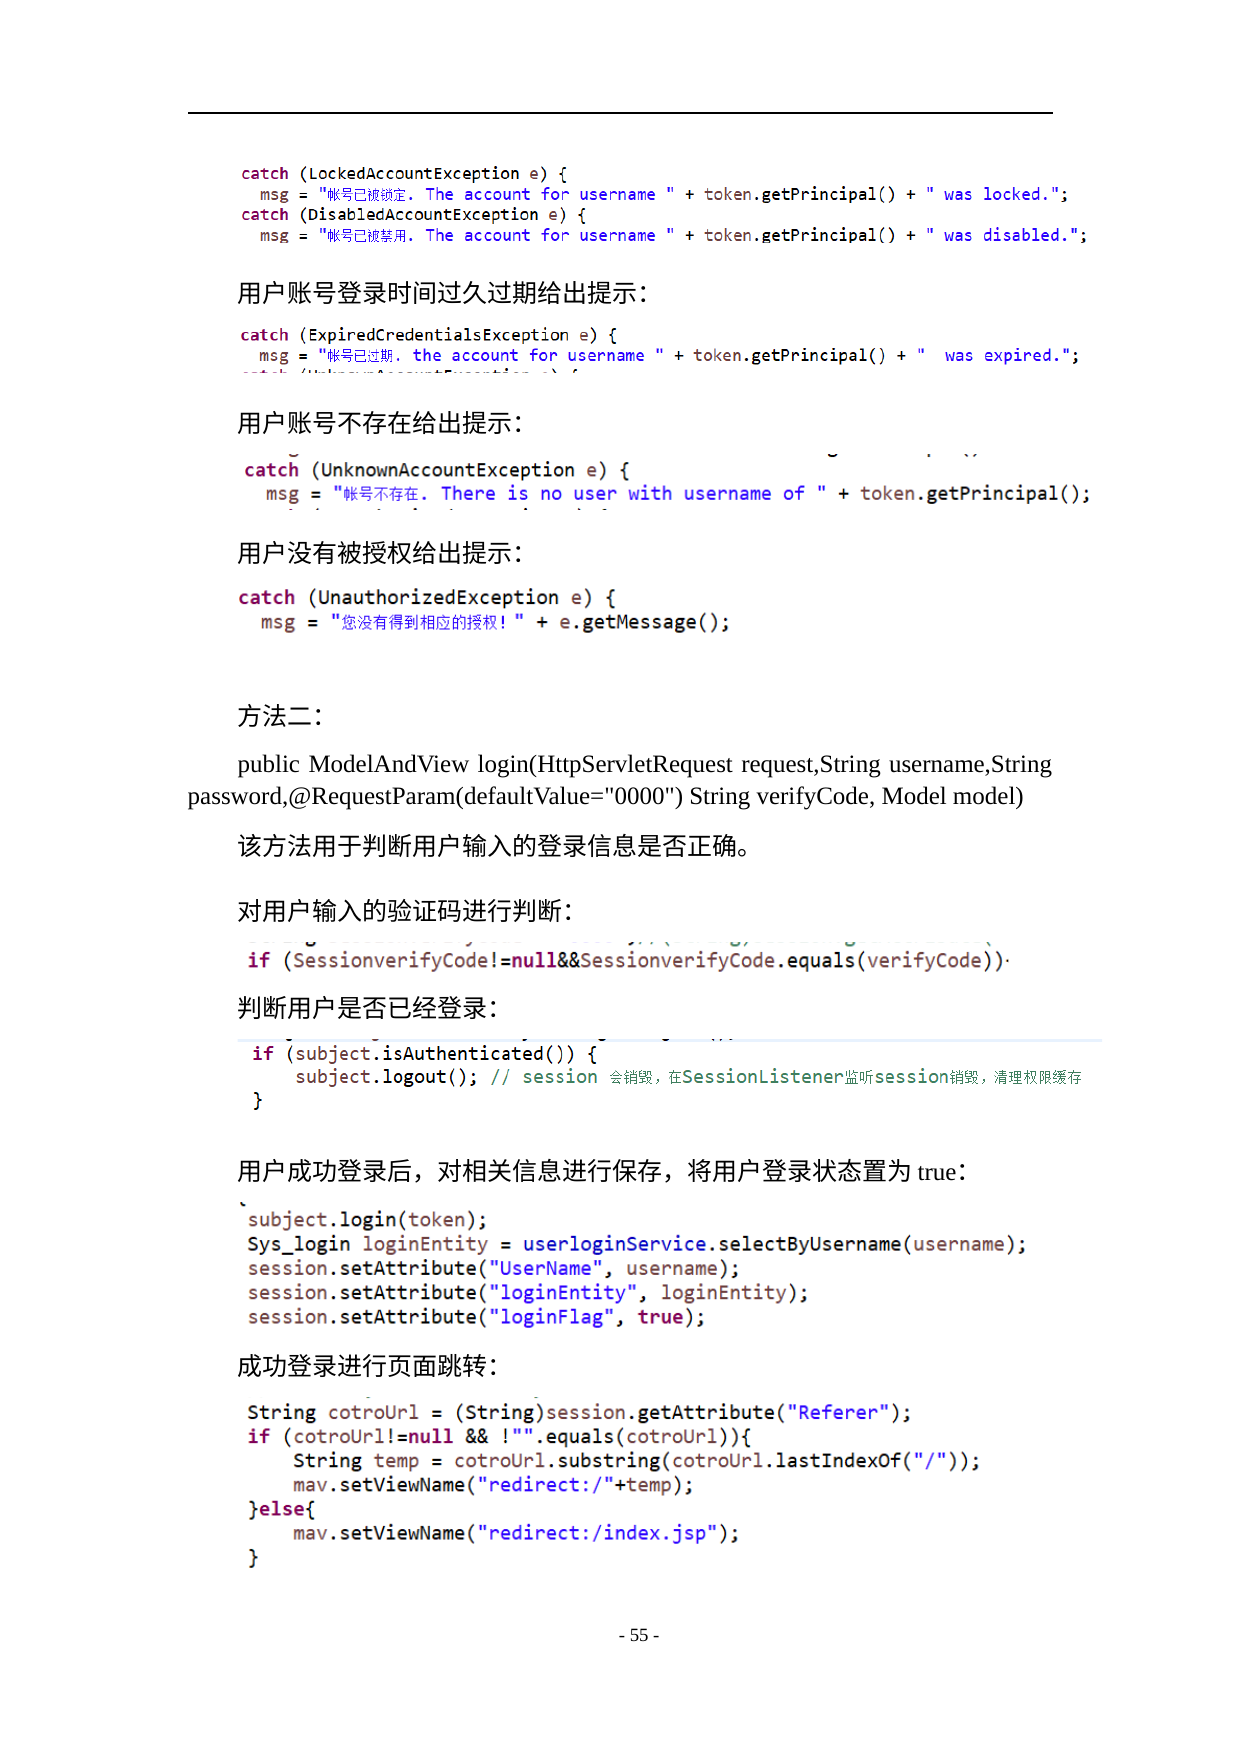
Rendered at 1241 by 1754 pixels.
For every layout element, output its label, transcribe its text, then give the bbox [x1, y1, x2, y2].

text 方法二： [187, 682, 1053, 747]
text 用户没有被授权给出提示： [187, 519, 1053, 584]
text 用户账号登录时间过久过期给出提示： [187, 259, 1053, 324]
text 用户账号不存在给出提示： [187, 389, 1053, 454]
text public ModelAndView login(HttpServletRequest request,String username,String password,@RequestParam(defaultValue="0000") String verifyCode, Model model) [187, 747, 1053, 812]
picture [237, 162, 1102, 243]
picture [237, 1202, 1029, 1332]
picture [237, 584, 795, 656]
text 成功登录进行页面跳转： [187, 1332, 1053, 1397]
text 判断用户是否已经登录： [187, 974, 1053, 1039]
text 该方法用于判断用户输入的登录信息是否正确。 [187, 812, 1053, 877]
picture [237, 454, 1103, 510]
text 用户成功登录后，对相关信息进行保存，将用户登录状态置为true： [187, 1137, 1053, 1202]
picture [237, 1397, 1015, 1571]
picture [237, 1039, 1103, 1114]
text 对用户输入的验证码进行判断： [187, 877, 1053, 942]
picture [237, 942, 1009, 974]
picture [237, 324, 1103, 373]
